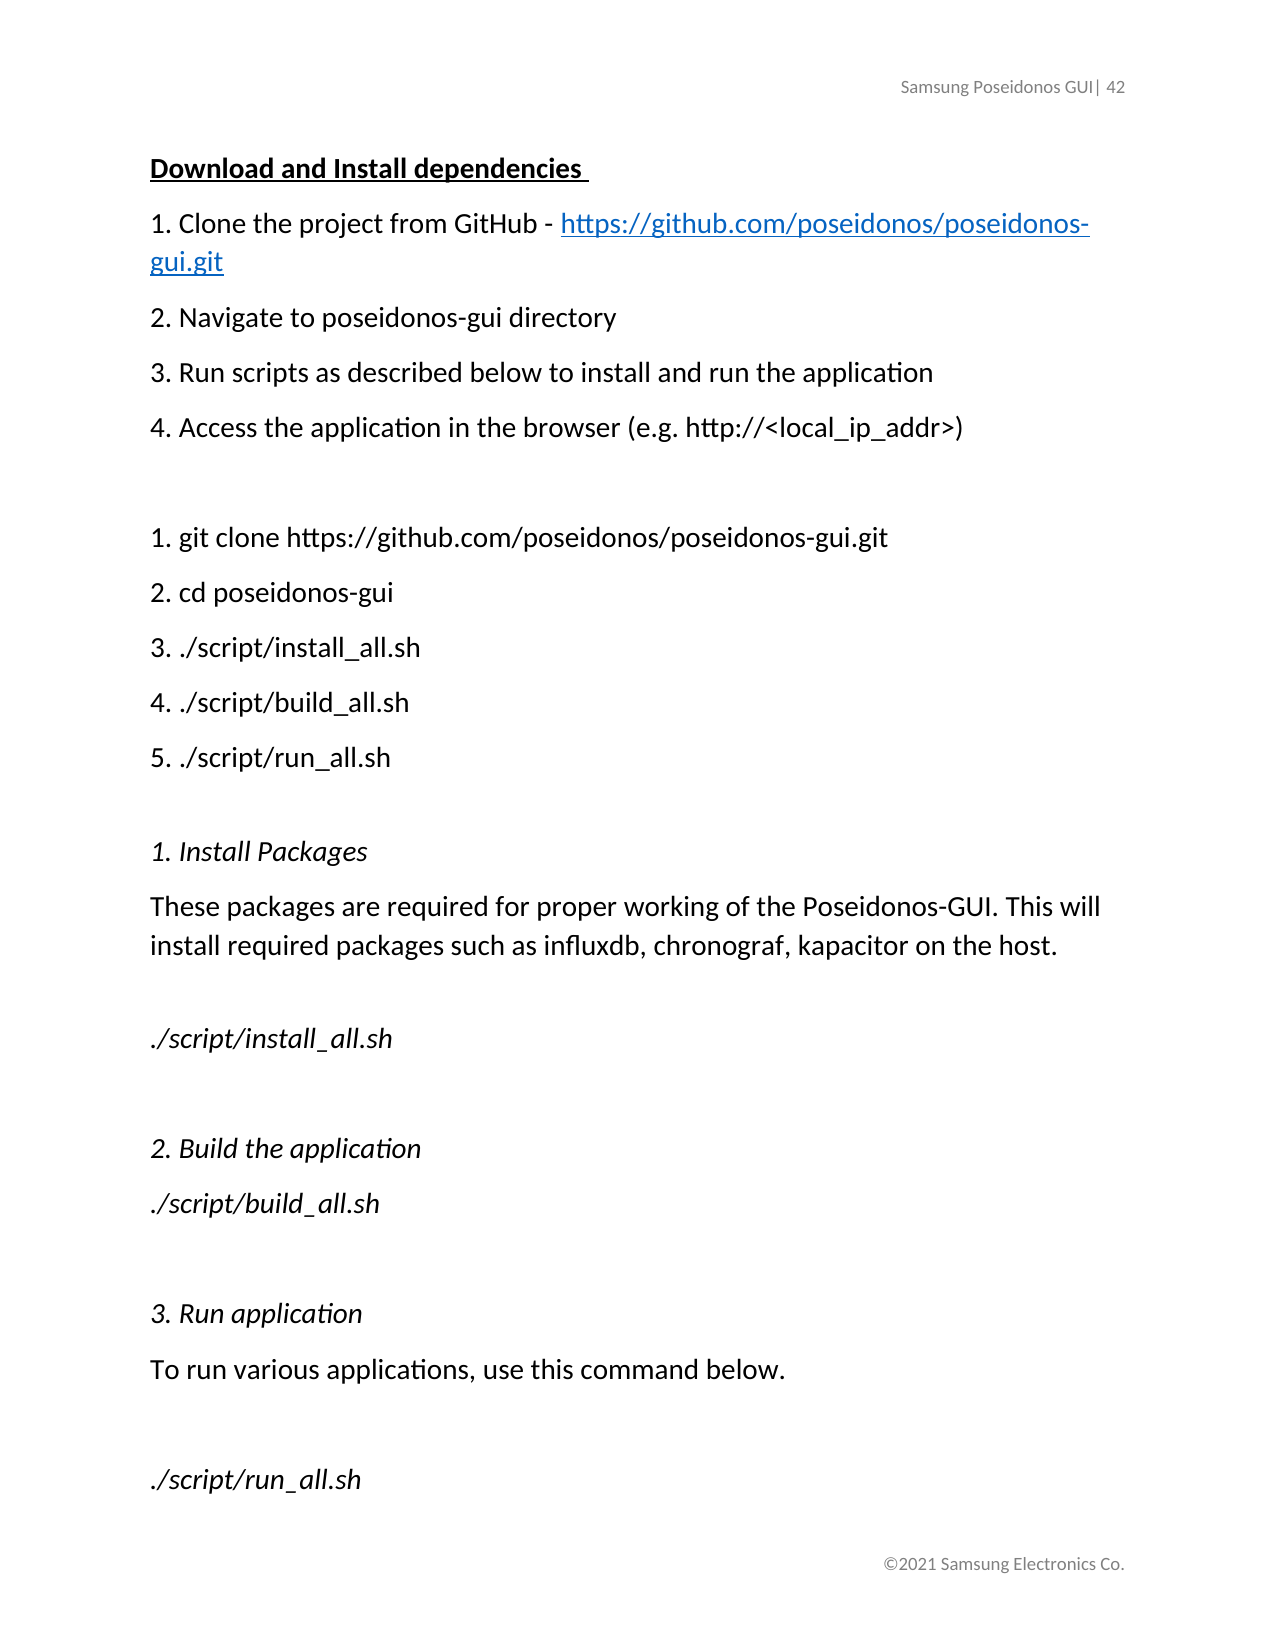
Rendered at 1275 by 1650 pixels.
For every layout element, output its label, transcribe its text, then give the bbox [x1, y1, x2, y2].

text 3. ./script/install_all.sh [150, 629, 1125, 665]
text 5. ./script/run_all.sh [150, 739, 1125, 775]
text 2. cd poseidonos-gui [150, 574, 1125, 610]
text ./script/build_all.sh [150, 1185, 1125, 1221]
text These packages are required for proper working of the Poseidonos-GUI. This will install required packages such as influxdb, chronograf, kapacitor on the host. [150, 888, 1125, 962]
text 1. git clone https://github.com/poseidonos/poseidonos-gui.git [150, 519, 1125, 555]
text 1. Clone the project from GitHub - https://github.com/poseidonos/poseidonos-gui.git [150, 205, 1125, 279]
text Download and Install dependencies [150, 150, 1125, 186]
text 3. Run application [150, 1296, 1125, 1331]
text 2. Navigate to poseidonos-gui directory [150, 299, 1125, 334]
text 4. ./script/build_all.sh [150, 684, 1125, 720]
text To run various applications, use this command below. [150, 1351, 1125, 1386]
text 4. Access the application in the browser (e.g. http://<local_ip_addr>) [150, 409, 1125, 444]
text 3. Run scripts as described below to install and run the application [150, 354, 1125, 389]
text ./script/install_all.sh [150, 982, 1125, 1056]
text 1. Install Packages [150, 794, 1125, 869]
text 2. Build the application [150, 1130, 1125, 1166]
text ./script/run_all.sh [150, 1461, 1125, 1497]
